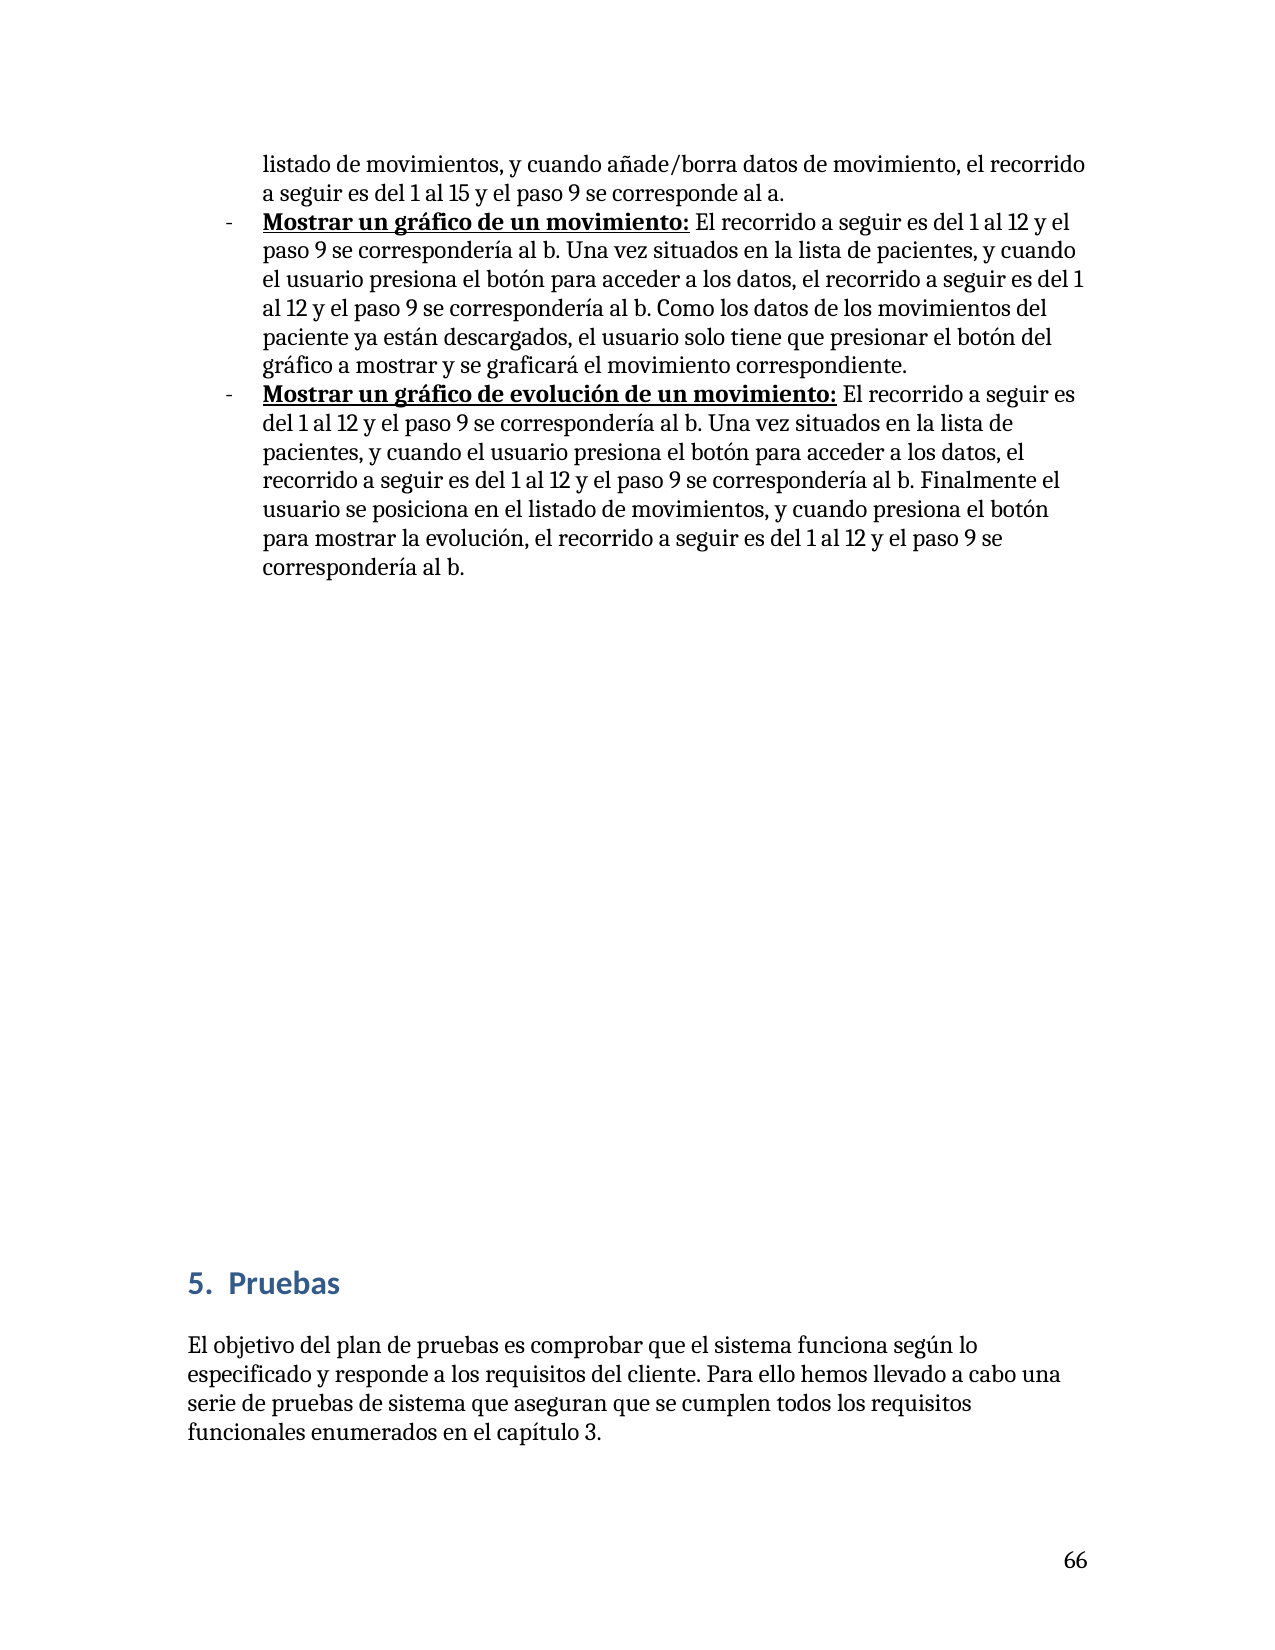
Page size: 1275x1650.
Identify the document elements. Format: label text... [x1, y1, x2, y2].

subtitle 5. Pruebas [187, 1262, 1087, 1303]
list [225, 150, 1087, 207]
text El objetivo del plan de pruebas es comprobar que el sistema funciona según lo especificado y responde a los requisitos del cliente. Para ello hemos llevado a cabo una serie de pruebas de sistema que aseguran que se cumplen todos los requisitos funcionales enumerados en el capítulo 3. [187, 1331, 1087, 1446]
list Mostrar un gráfico de evolución de un movimiento: El recorrido a seguir es del 1 al 12 y el paso 9 se correspondería al b. Una vez situados en la lista de pacientes, y cuando el usuario presiona el botón para acceder a los datos, el recorrido a seguir es del 1 al 12 y el paso 9 se correspondería al b. Finalmente el usuario se posiciona en el listado de movimientos, y cuando presiona el botón para mostrar la evolución, el recorrido a seguir es del 1 al 12 y el paso 9 se correspondería al b. [225, 380, 1087, 581]
list Mostrar un gráfico de un movimiento: El recorrido a seguir es del 1 al 12 y el paso 9 se correspondería al b. Una vez situados en la lista de pacientes, y cuando el usuario presiona el botón para acceder a los datos, el recorrido a seguir es del 1 al 12 y el paso 9 se correspondería al b. Como los datos de los movimientos del paciente ya están descargados, el usuario solo tiene que presionar el botón del gráfico a mostrar y se graficará el movimiento correspondiente. [225, 207, 1087, 380]
